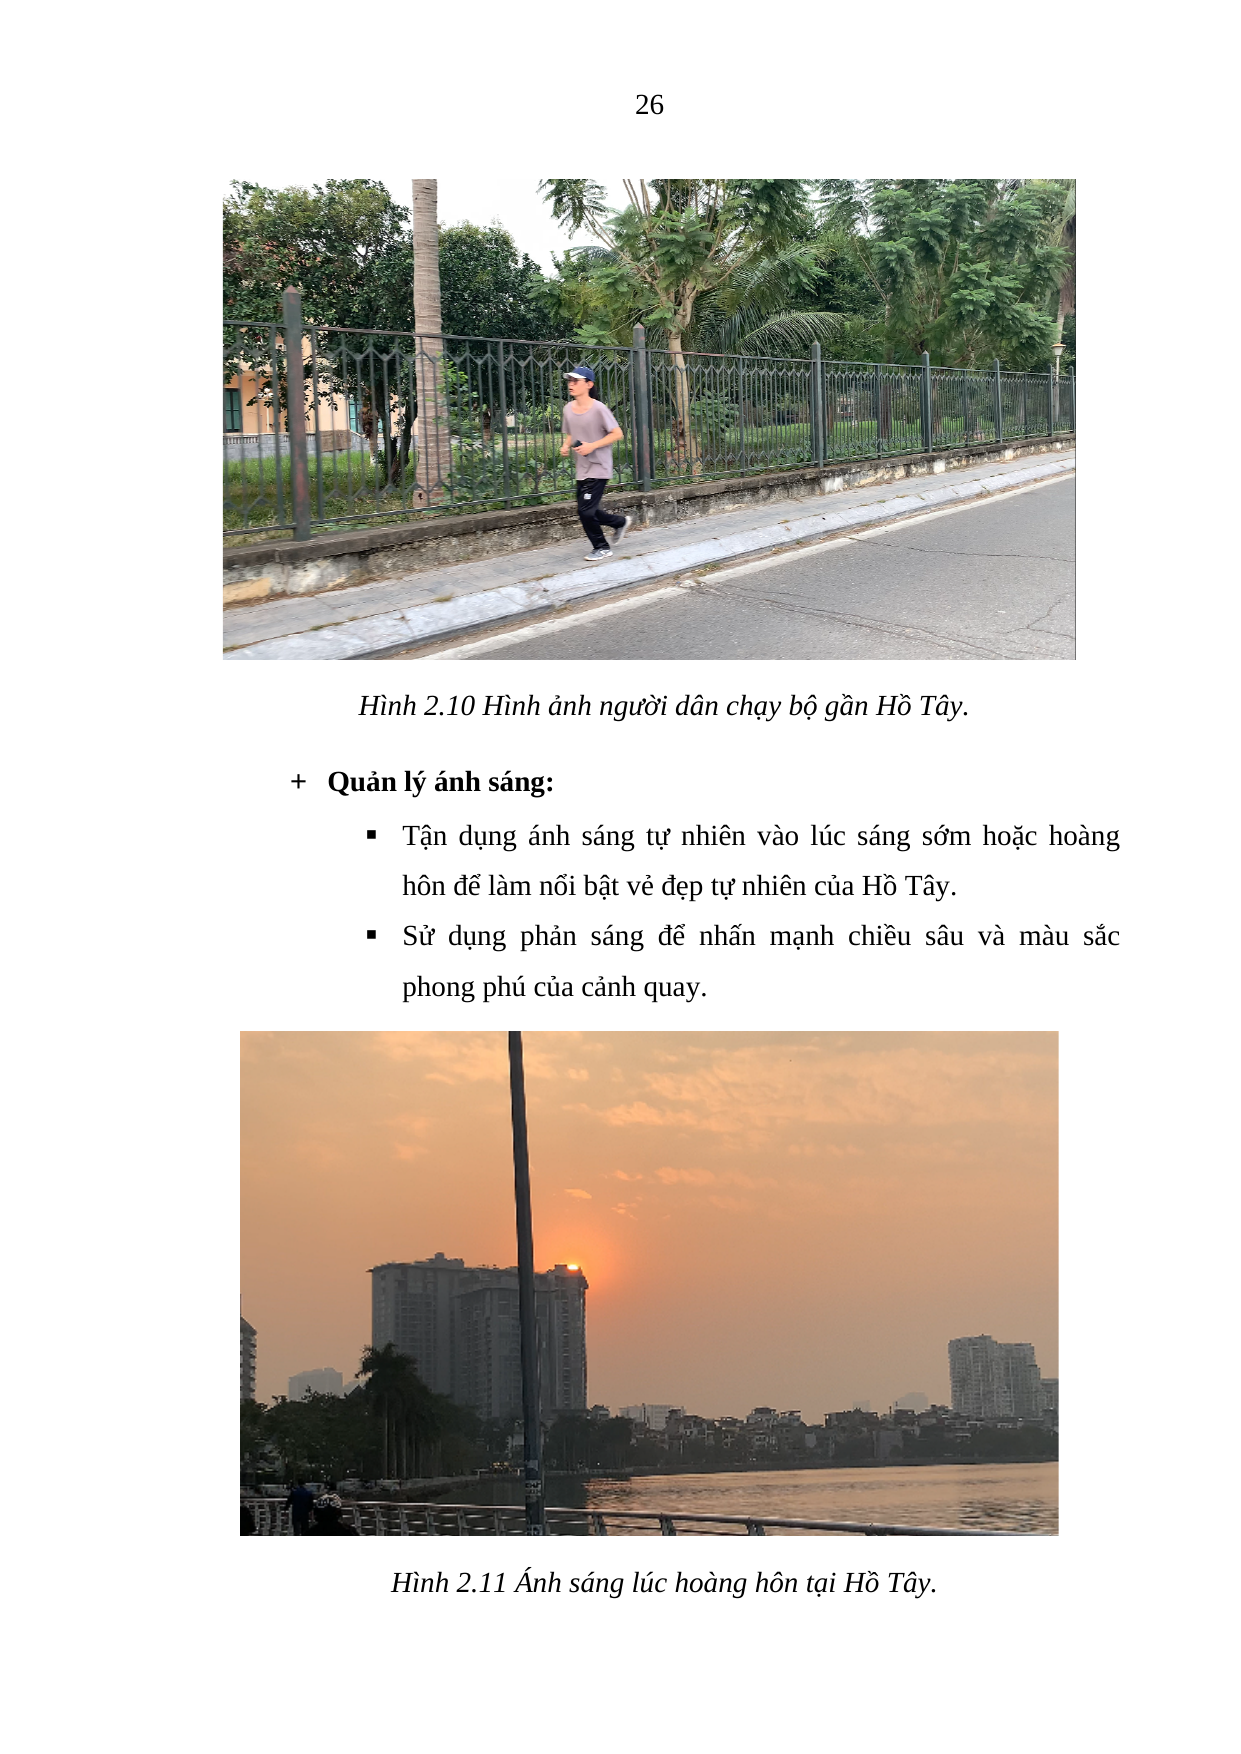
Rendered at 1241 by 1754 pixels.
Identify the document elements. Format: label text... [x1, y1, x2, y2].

list Quản lý ánh sáng: [289, 764, 1122, 800]
picture [222, 179, 1076, 660]
text Hình 2.10 Hình ảnh người dân chạy bộ gần Hồ Tây. [207, 688, 1122, 722]
picture [240, 1031, 1059, 1536]
list Sử dụng phản sáng để nhấn mạnh chiều sâu và màu sắc phong phú của cảnh quay. [364, 918, 1122, 1002]
list Tận dụng ánh sáng tự nhiên vào lúc sáng sớm hoặc hoàng hôn để làm nổi bật vẻ đẹp tự nhiên của Hồ Tây. [364, 818, 1122, 902]
text Hình 2.11 Ánh sáng lúc hoàng hôn tại Hồ Tây. [207, 1565, 1122, 1598]
